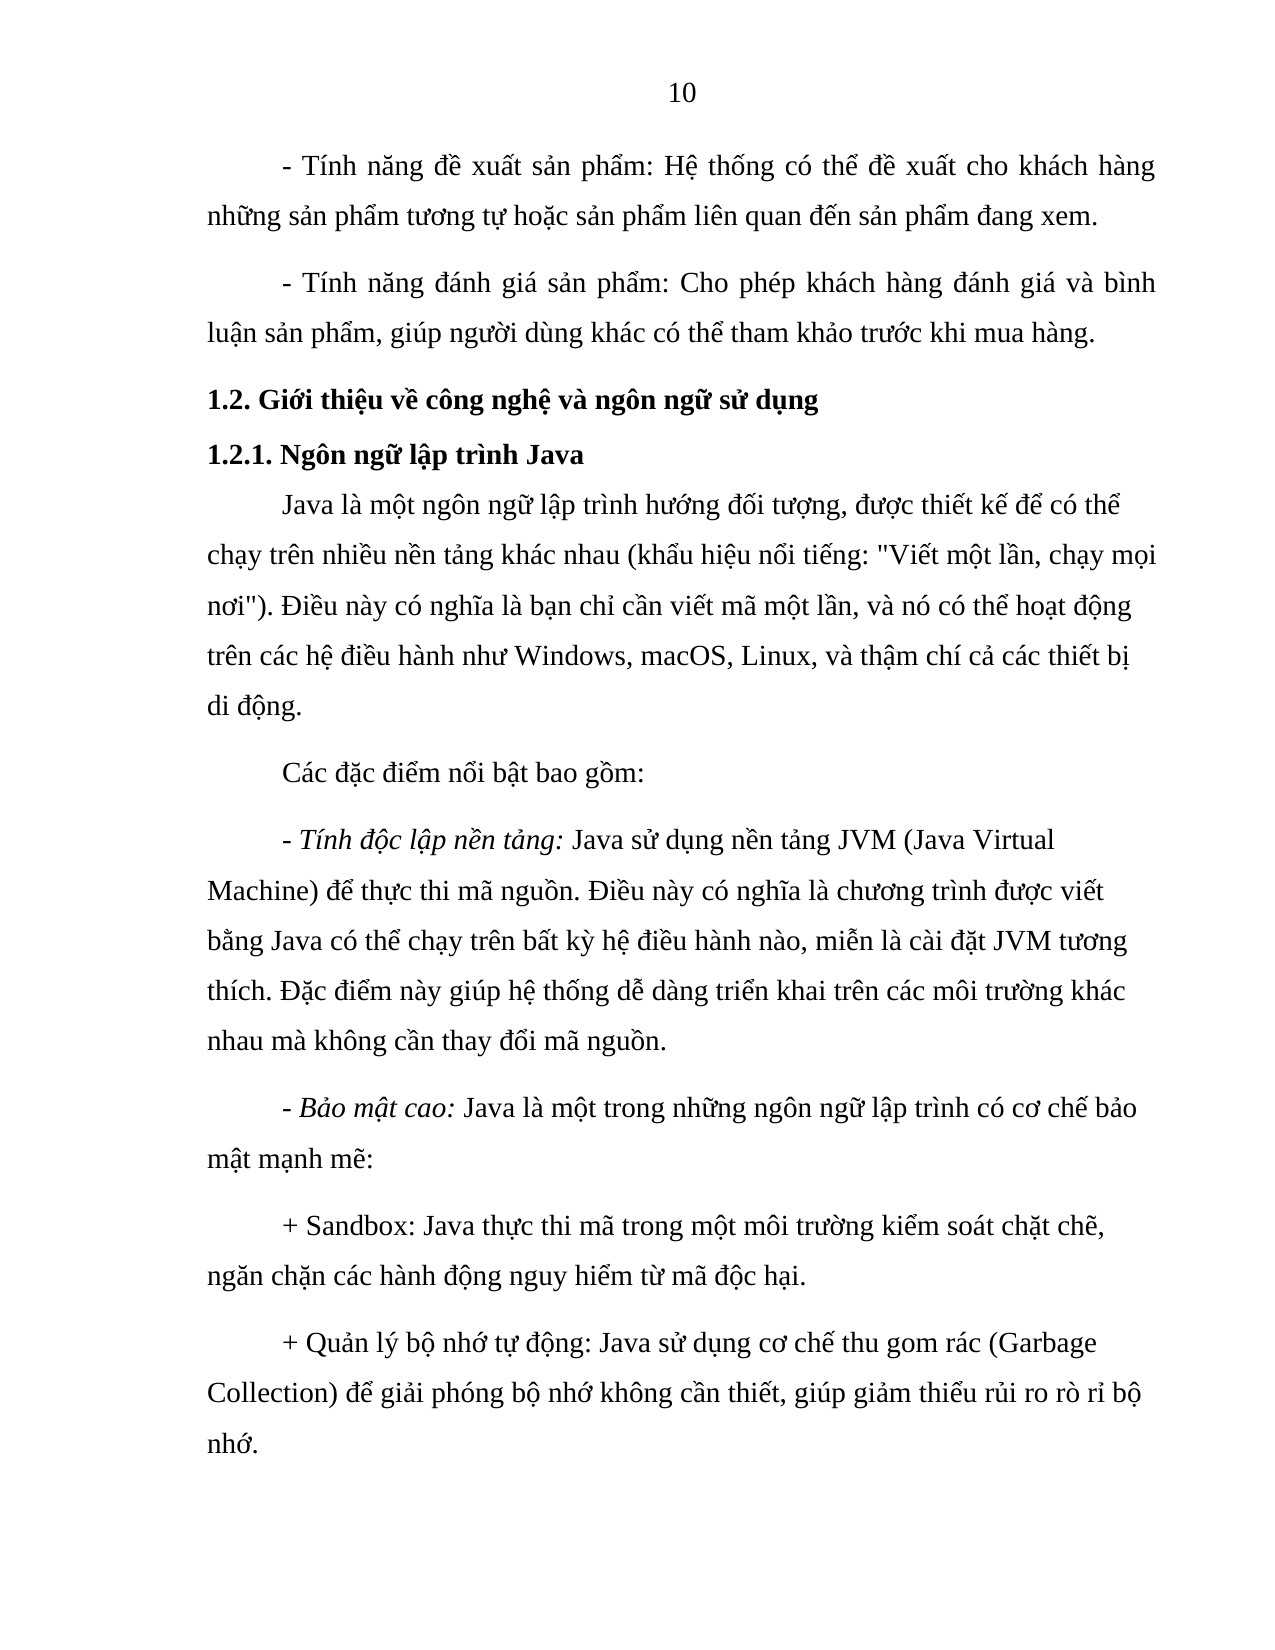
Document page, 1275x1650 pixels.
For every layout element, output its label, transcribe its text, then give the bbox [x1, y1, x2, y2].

text + Quản lý bộ nhớ tự động: Java sử dụng cơ chế thu gom rác (Garbage Collection) để giải phóng bộ nhớ không cần thiết, giúp giảm thiểu rủi ro rò rỉ bộ nhớ. [207, 1325, 1157, 1459]
text + Sandbox: Java thực thi mã trong một môi trường kiểm soát chặt chẽ, ngăn chặn các hành động nguy hiểm từ mã độc hại. [207, 1208, 1157, 1292]
text - Tính năng đánh giá sản phẩm: Cho phép khách hàng đánh giá và bình luận sản phẩm, giúp người dùng khác có thể tham khảo trước khi mua hàng. [207, 265, 1157, 349]
text - Tính năng đề xuất sản phẩm: Hệ thống có thể đề xuất cho khách hàng những sản phẩm tương tự hoặc sản phẩm liên quan đến sản phẩm đang xem. [207, 148, 1157, 232]
text Các đặc điểm nổi bật bao gồm: [207, 755, 1157, 789]
subtitle 1.2.1. Ngôn ngữ lập trình Java [207, 437, 1157, 470]
text - Tính độc lập nền tảng: Java sử dụng nền tảng JVM (Java Virtual Machine) để thực thi mã nguồn. Điều này có nghĩa là chương trình được viết bằng Java có thể chạy trên bất kỳ hệ điều hành nào, miễn là cài đặt JVM tương thích. Đặc điểm này giúp hệ thống dễ dàng triển khai trên các môi trường khác nhau mà không cần thay đổi mã nguồn. [207, 822, 1157, 1057]
text Java là một ngôn ngữ lập trình hướng đối tượng, được thiết kế để có thể chạy trên nhiều nền tảng khác nhau (khẩu hiệu nổi tiếng: "Viết một lần, chạy mọi nơi"). Điều này có nghĩa là bạn chỉ cần viết mã một lần, và nó có thể hoạt động trên các hệ điều hành như Windows, macOS, Linux, và thậm chí cả các thiết bị di động. [207, 487, 1157, 722]
text - Bảo mật cao: Java là một trong những ngôn ngữ lập trình có cơ chế bảo mật mạnh mẽ: [207, 1091, 1157, 1174]
subtitle 1.2. Giới thiệu về công nghệ và ngôn ngữ sử dụng [207, 382, 1157, 416]
